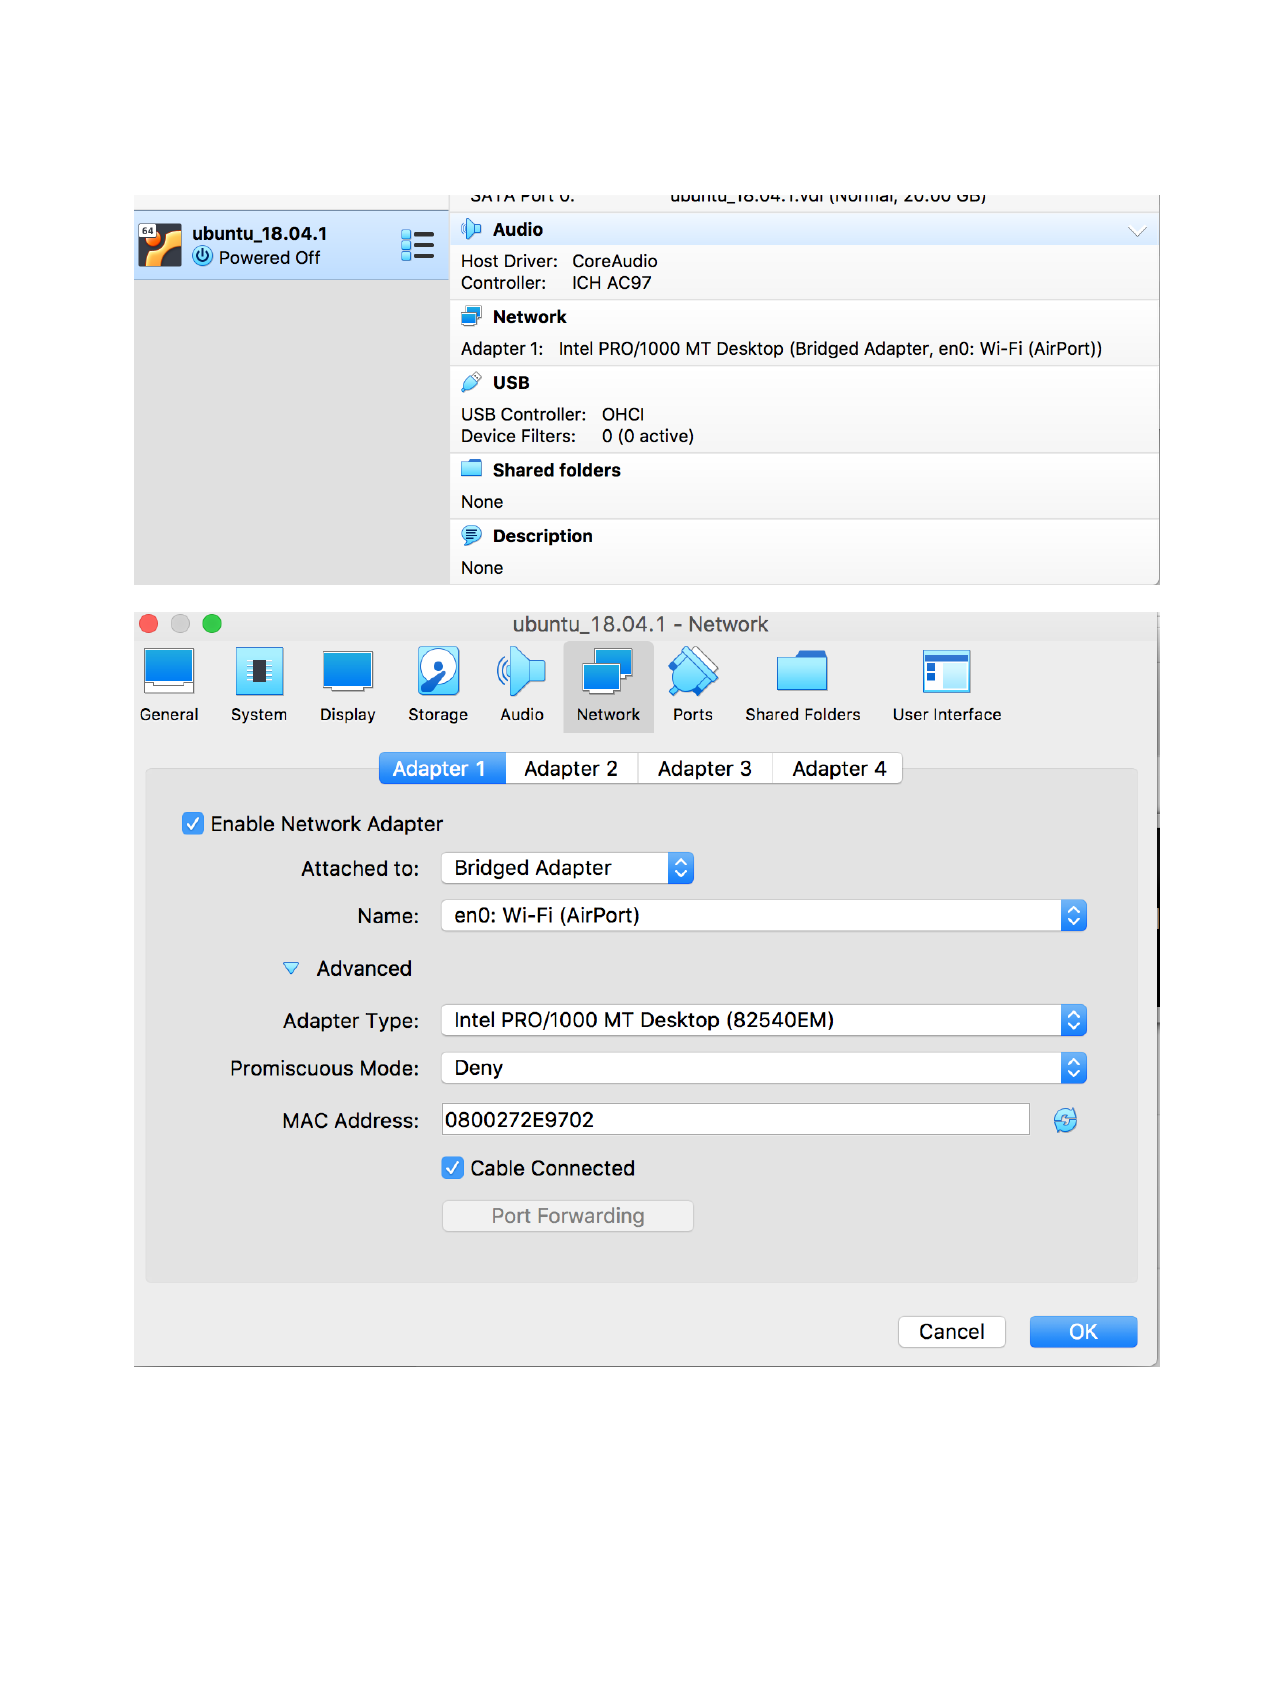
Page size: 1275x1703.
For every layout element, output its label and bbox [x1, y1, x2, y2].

picture [134, 612, 1160, 1367]
picture [134, 195, 1160, 585]
